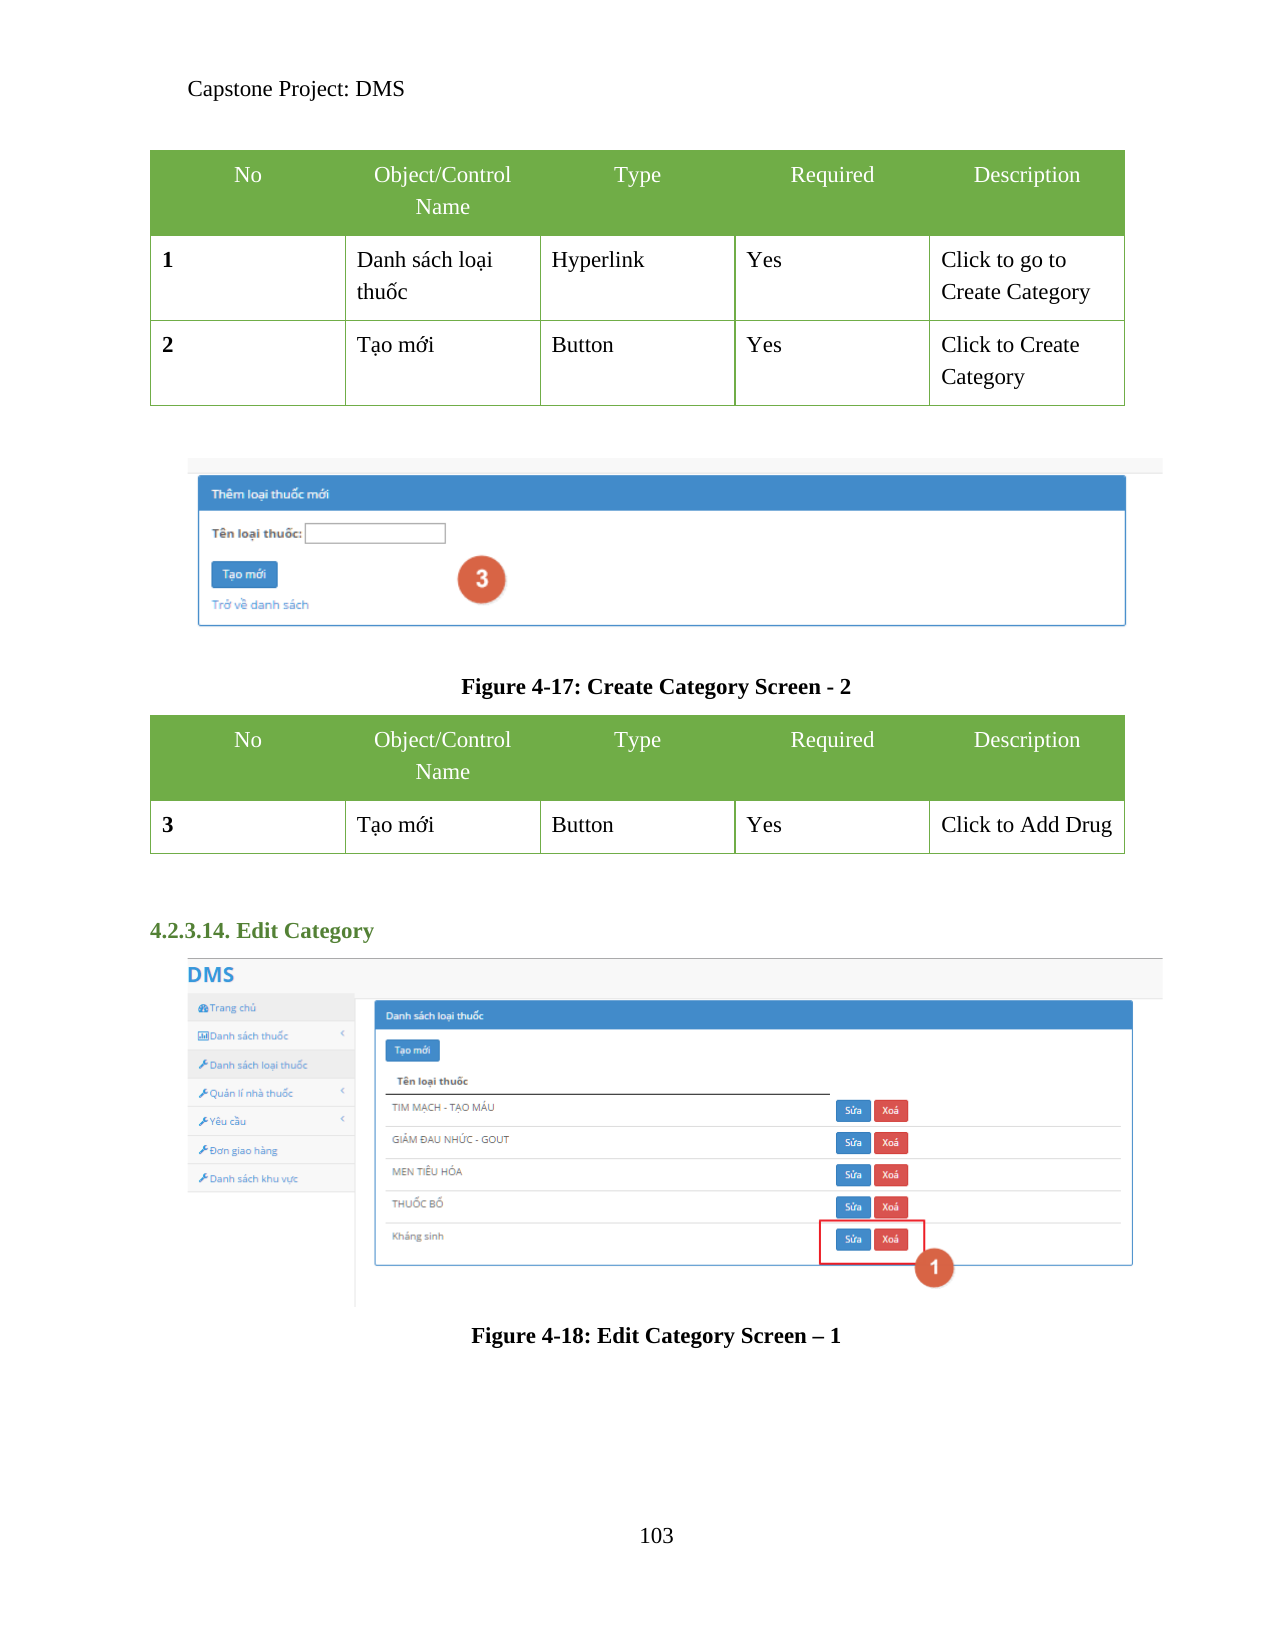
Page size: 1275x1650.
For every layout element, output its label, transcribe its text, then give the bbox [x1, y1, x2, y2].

table_cell Yes [736, 236, 929, 320]
table_cell Click to Add Drug [930, 801, 1124, 853]
table_header Type [541, 716, 734, 800]
table_header Description [930, 716, 1124, 800]
picture [187, 958, 1163, 1307]
table_cell Danh sách loại thuốc [346, 236, 540, 320]
table_header Description [930, 151, 1124, 235]
table_cell Tạo mới [346, 321, 540, 405]
table_cell Button [541, 801, 734, 853]
table_cell Yes [736, 321, 929, 405]
table_cell 2 [151, 321, 345, 405]
table_cell Click to go to Create Category [930, 236, 1124, 320]
table_header Object/Control Name [346, 716, 540, 800]
table_header No [151, 716, 345, 800]
text Figure 4-18: Edit Category Screen – 1 [187, 1322, 1125, 1349]
table_cell Yes [736, 801, 929, 853]
table_header No [151, 151, 345, 235]
table_cell 1 [151, 236, 345, 320]
picture [187, 458, 1163, 657]
table_header Required [736, 151, 929, 235]
subtitle Edit Category [150, 917, 1125, 943]
table_cell Click to Create Category [930, 321, 1124, 405]
table_cell Hyperlink [541, 236, 734, 320]
table_header Required [736, 716, 929, 800]
table_cell Button [541, 321, 734, 405]
table_header Type [541, 151, 734, 235]
table_header Object/Control Name [346, 151, 540, 235]
table_cell 3 [151, 801, 345, 853]
table_cell Tạo mới [346, 801, 540, 853]
text Figure 4-17: Create Category Screen - 2 [187, 673, 1125, 699]
